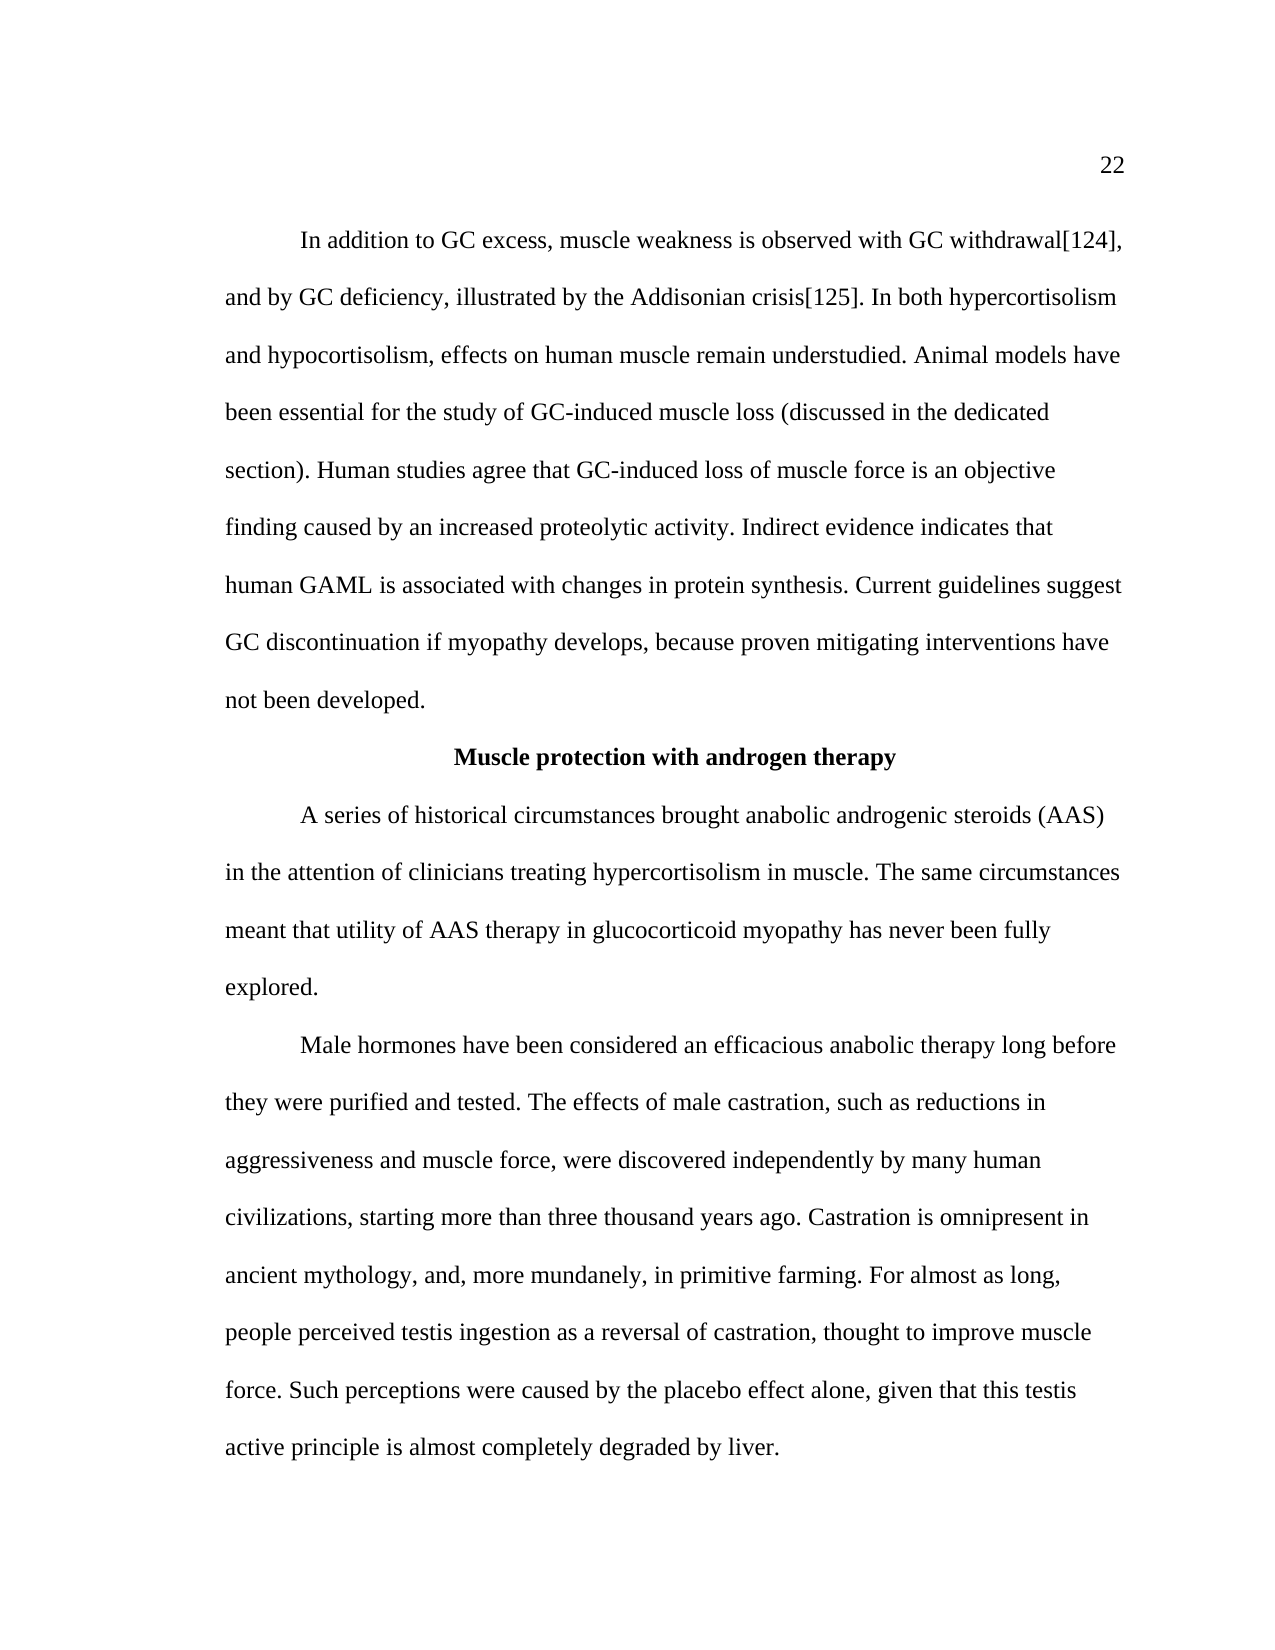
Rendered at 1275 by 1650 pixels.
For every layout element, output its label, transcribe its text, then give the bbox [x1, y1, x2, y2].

text Male hormones have been considered an efficacious anabolic therapy long before they were purified and tested. The effects of male castration, such as reductions in aggressiveness and muscle force, were discovered independently by many human civilizations, starting more than three thousand years ago. Castration is omnipresent in ancient mythology, and, more mundanely, in primitive farming. For almost as long, people perceived testis ingestion as a reversal of castration, thought to improve muscle force. Such perceptions were caused by the placebo effect alone, given that this testis active principle is almost completely degraded by liver. [225, 1030, 1125, 1461]
text A series of historical circumstances brought anabolic androgenic steroids (AAS) in the attention of clinicians treating hypercortisolism in muscle. The same circumstances meant that utility of AAS therapy in glucocorticoid myopathy has never been fully explored. [225, 800, 1125, 1001]
text In addition to GC excess, muscle weakness is observed with GC withdrawal[124], and by GC deficiency, illustrated by the Addisonian crisis[125]. In both hypercortisolism and hypocortisolism, effects on human muscle remain understudied. Animal models have been essential for the study of GC-induced muscle loss (discussed in the dedicated section). Human studies agree that GC-induced loss of muscle force is an objective finding caused by an increased proteolytic activity. Indirect evidence indicates that human GAML is associated with changes in protein synthesis. Current guidelines suggest GC discontinuation if myopathy develops, because proven mitigating interventions have not been developed. [225, 225, 1125, 714]
subtitle Muscle protection with androgen therapy [225, 742, 1125, 771]
